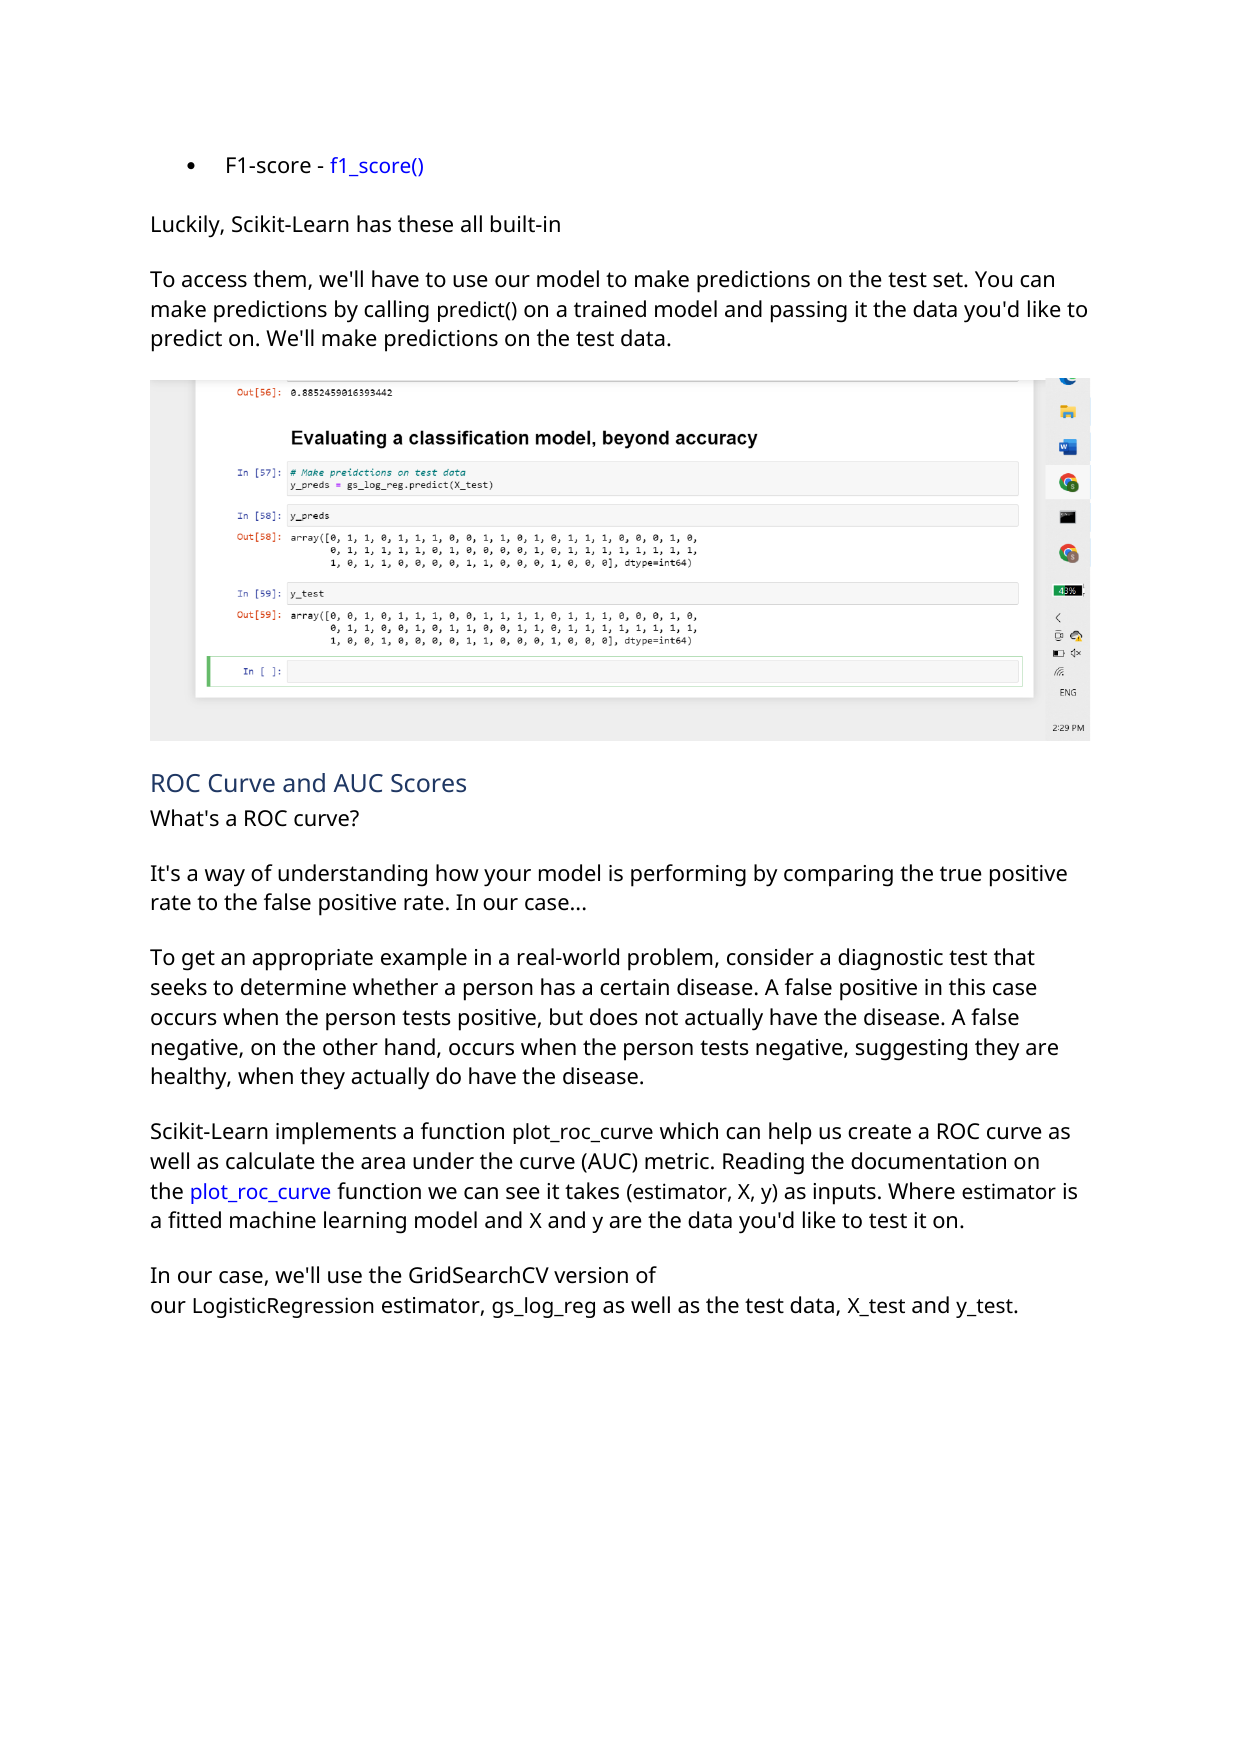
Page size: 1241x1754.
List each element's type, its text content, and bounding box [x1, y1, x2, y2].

text In our case, we'll use the GridSearchCV version of our LogisticRegression estimator, gs_log_reg as well as the test data, X_test and y_test. [150, 1260, 1090, 1320]
text To get an appropriate example in a real-world problem, consider a diagnostic test that seeks to determine whether a person has a certain disease. A false positive in this case occurs when the person tests positive, but does not actually have the disease. A false negative, on the other hand, occurs when the person tests negative, suggesting they are healthy, when they actually do have the disease. [150, 942, 1090, 1091]
text Luckily, Scikit-Learn has these all built-in [150, 209, 1090, 239]
text It's a way of understanding how your model is performing by comparing the true positive rate to the false positive rate. In our case... [150, 857, 1090, 917]
picture [150, 378, 1091, 741]
text What's a ROC curve? [150, 803, 1090, 832]
subtitle ROC Curve and AUC Scores [150, 766, 1090, 800]
list F1-score - f1_score() [187, 150, 1090, 180]
text Scikit-Learn implements a function plot_roc_curve which can help us create a ROC curve as well as calculate the area under the curve (AUC) metric. Reading the documentation on the plot_roc_curve function we can see it takes (estimator, X, y) as inputs. Where estimator is a fitted machine learning model and X and y are the data you'd like to test it on. [150, 1116, 1090, 1235]
text To access them, we'll have to use our model to make predictions on the test set. You can make predictions by calling predict() on a trained model and passing it the data you'd like to predict on. We'll make predictions on the test data. [150, 264, 1090, 353]
